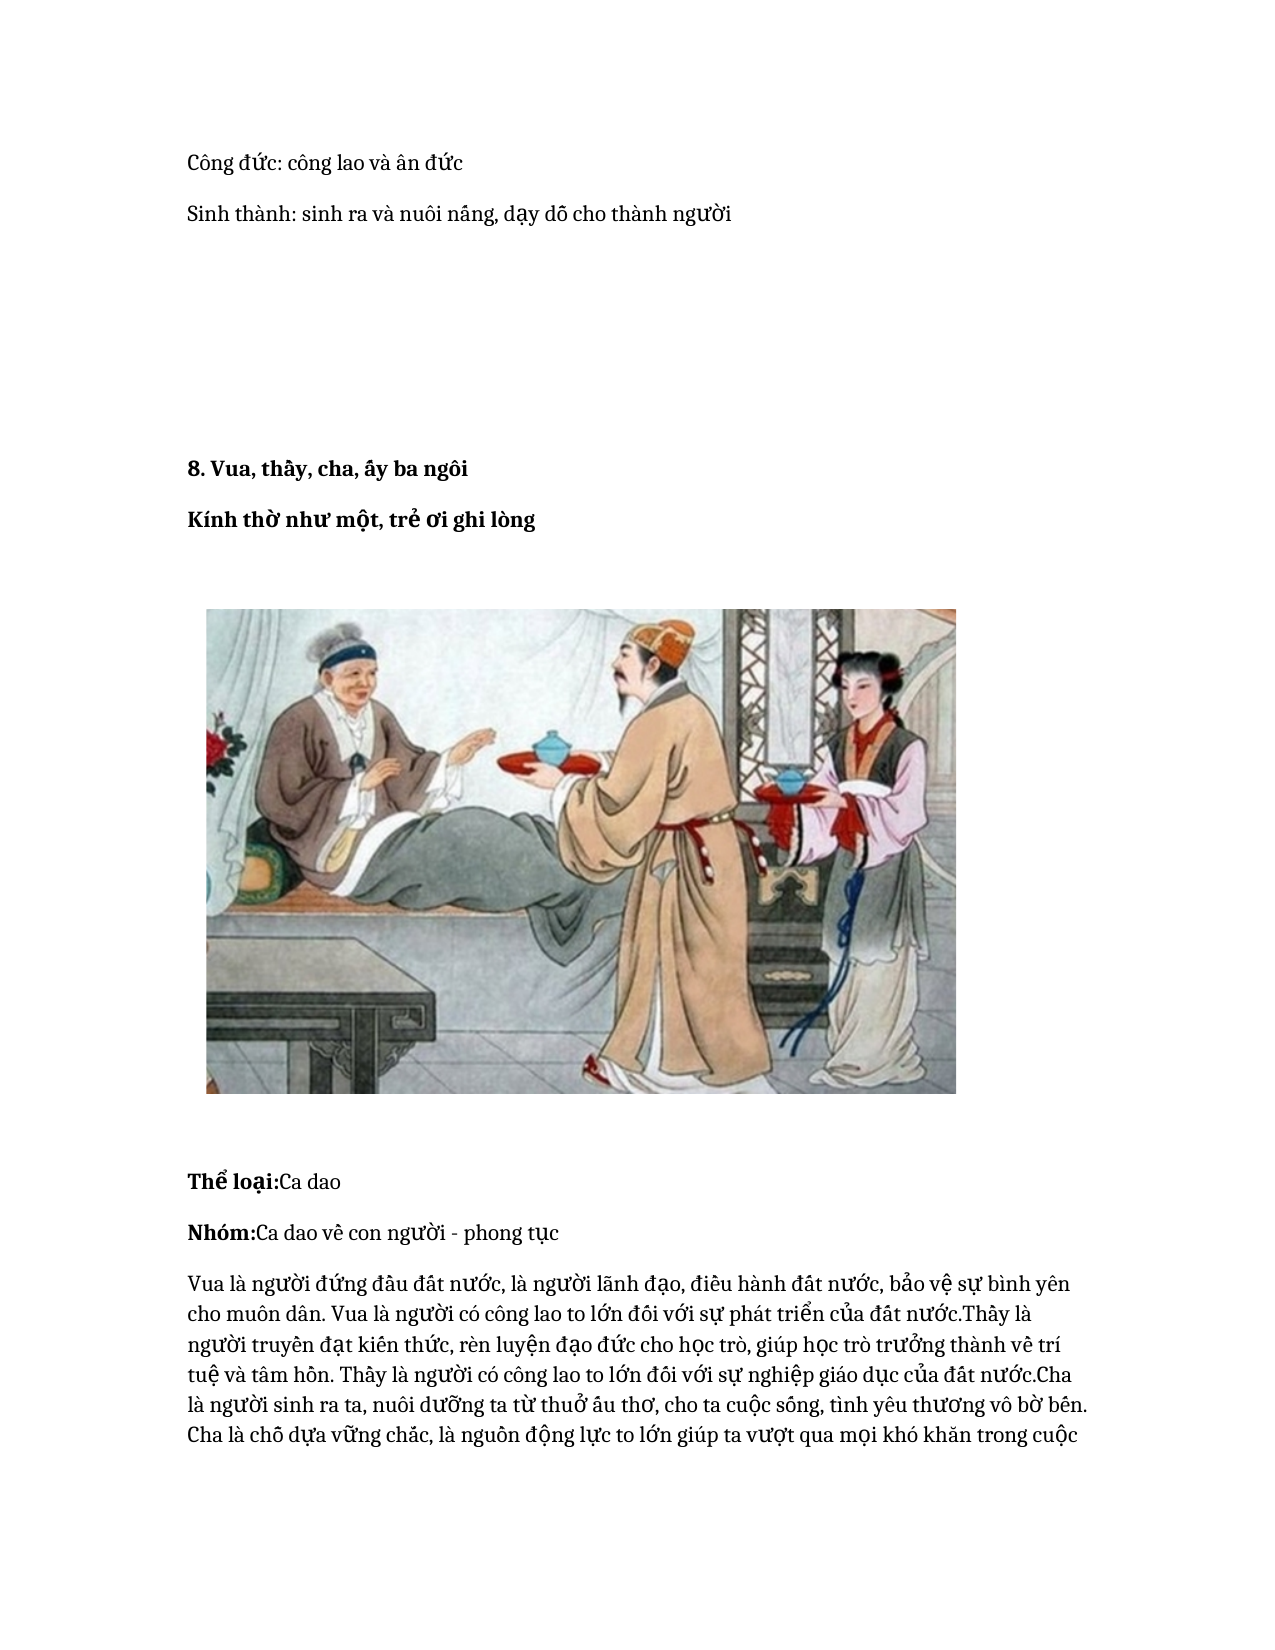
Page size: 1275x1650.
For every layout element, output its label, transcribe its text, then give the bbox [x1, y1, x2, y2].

text 8. Vua, thầy, cha, ấy ba ngôi [187, 456, 1087, 483]
text Thể loại:Ca dao [187, 1169, 1087, 1195]
text Kính thờ như một, trẻ ơi ghi lòng [187, 507, 1087, 534]
text Nhóm:Ca dao về con người - phong tục [187, 1220, 1087, 1246]
text Sinh thành: sinh ra và nuôi nấng, dạy dỗ cho thành người [187, 201, 1087, 227]
picture [206, 609, 957, 1094]
text Công đức: công lao và ân đức [187, 150, 1087, 176]
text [187, 1271, 1087, 1448]
